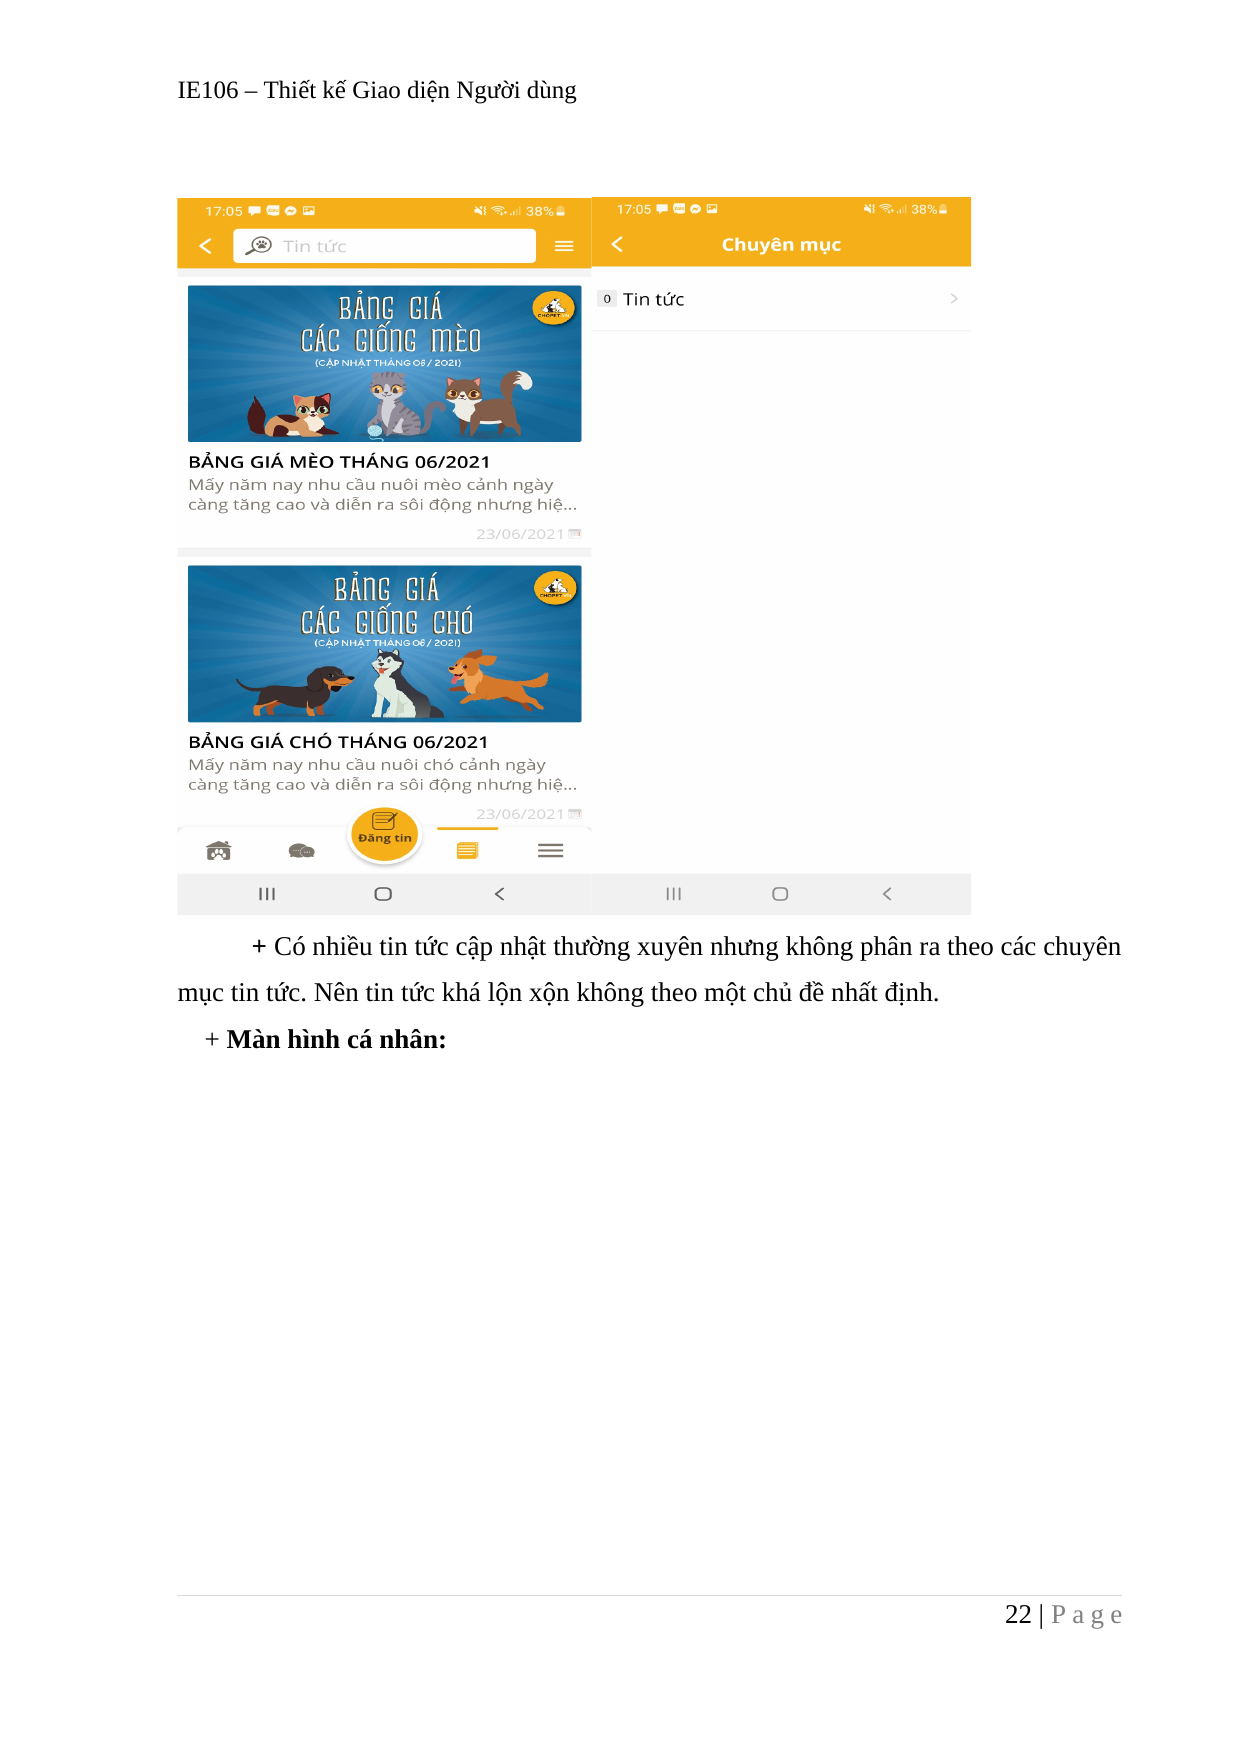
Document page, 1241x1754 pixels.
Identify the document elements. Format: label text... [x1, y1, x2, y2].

text + Màn hình cá nhân: [177, 1023, 1167, 1054]
text + Có nhiều tin tức cập nhật thường xuyên nhưng không phân ra theo các chuyên mục tin tức. Nên tin tức khá lộn xộn không theo một chủ đề nhất định. [177, 930, 1167, 1007]
picture [177, 197, 972, 915]
